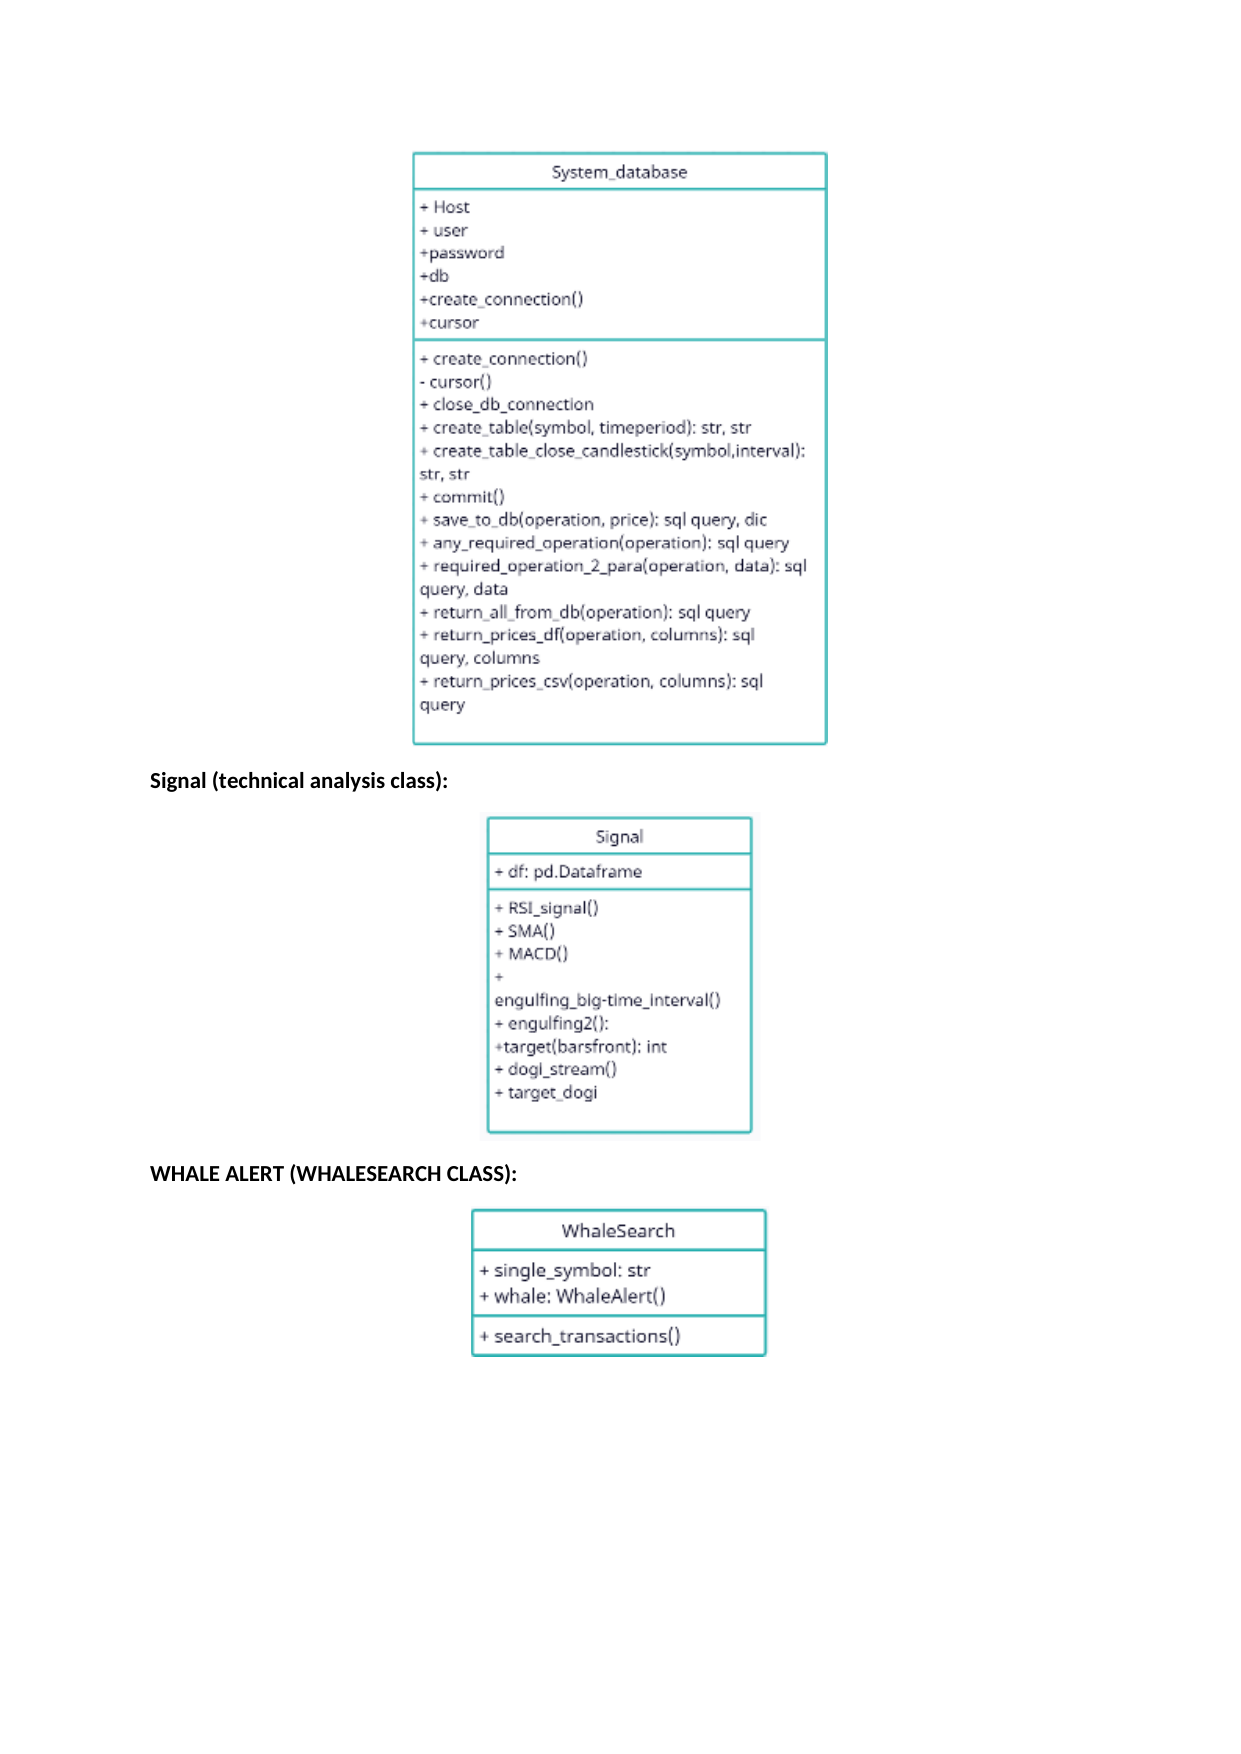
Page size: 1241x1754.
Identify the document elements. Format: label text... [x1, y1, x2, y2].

text Signal (technical analysis class): [150, 766, 1090, 794]
picture [471, 1206, 770, 1357]
picture [479, 812, 761, 1141]
picture [412, 150, 828, 747]
text WHALE ALERT (WHALESEARCH CLASS): [150, 1159, 1090, 1188]
